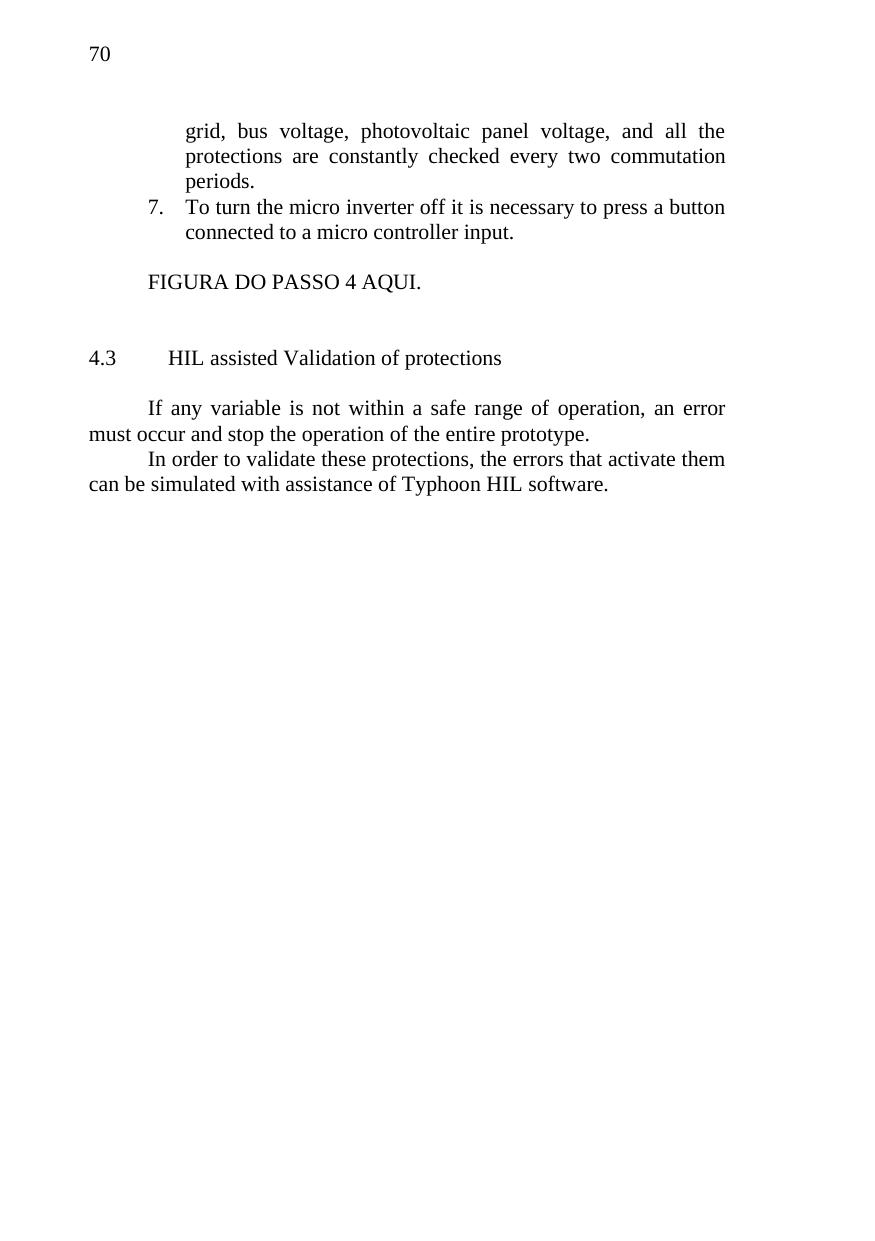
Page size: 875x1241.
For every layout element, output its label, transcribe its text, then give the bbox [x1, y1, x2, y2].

subtitle HIL assisted Validation of protections [89, 345, 726, 370]
text FIGURA DO PASSO 4 AQUI. [89, 269, 726, 294]
list To turn the micro inverter off it is necessary to press a button connected to a micro controller input. [148, 194, 726, 244]
text If any variable is not within a safe range of operation, an error must occur and stop the operation of the entire prototype. [89, 395, 726, 446]
text In order to validate these protections, the errors that activate them can be simulated with assistance of Typhoon HIL software. [89, 446, 726, 496]
